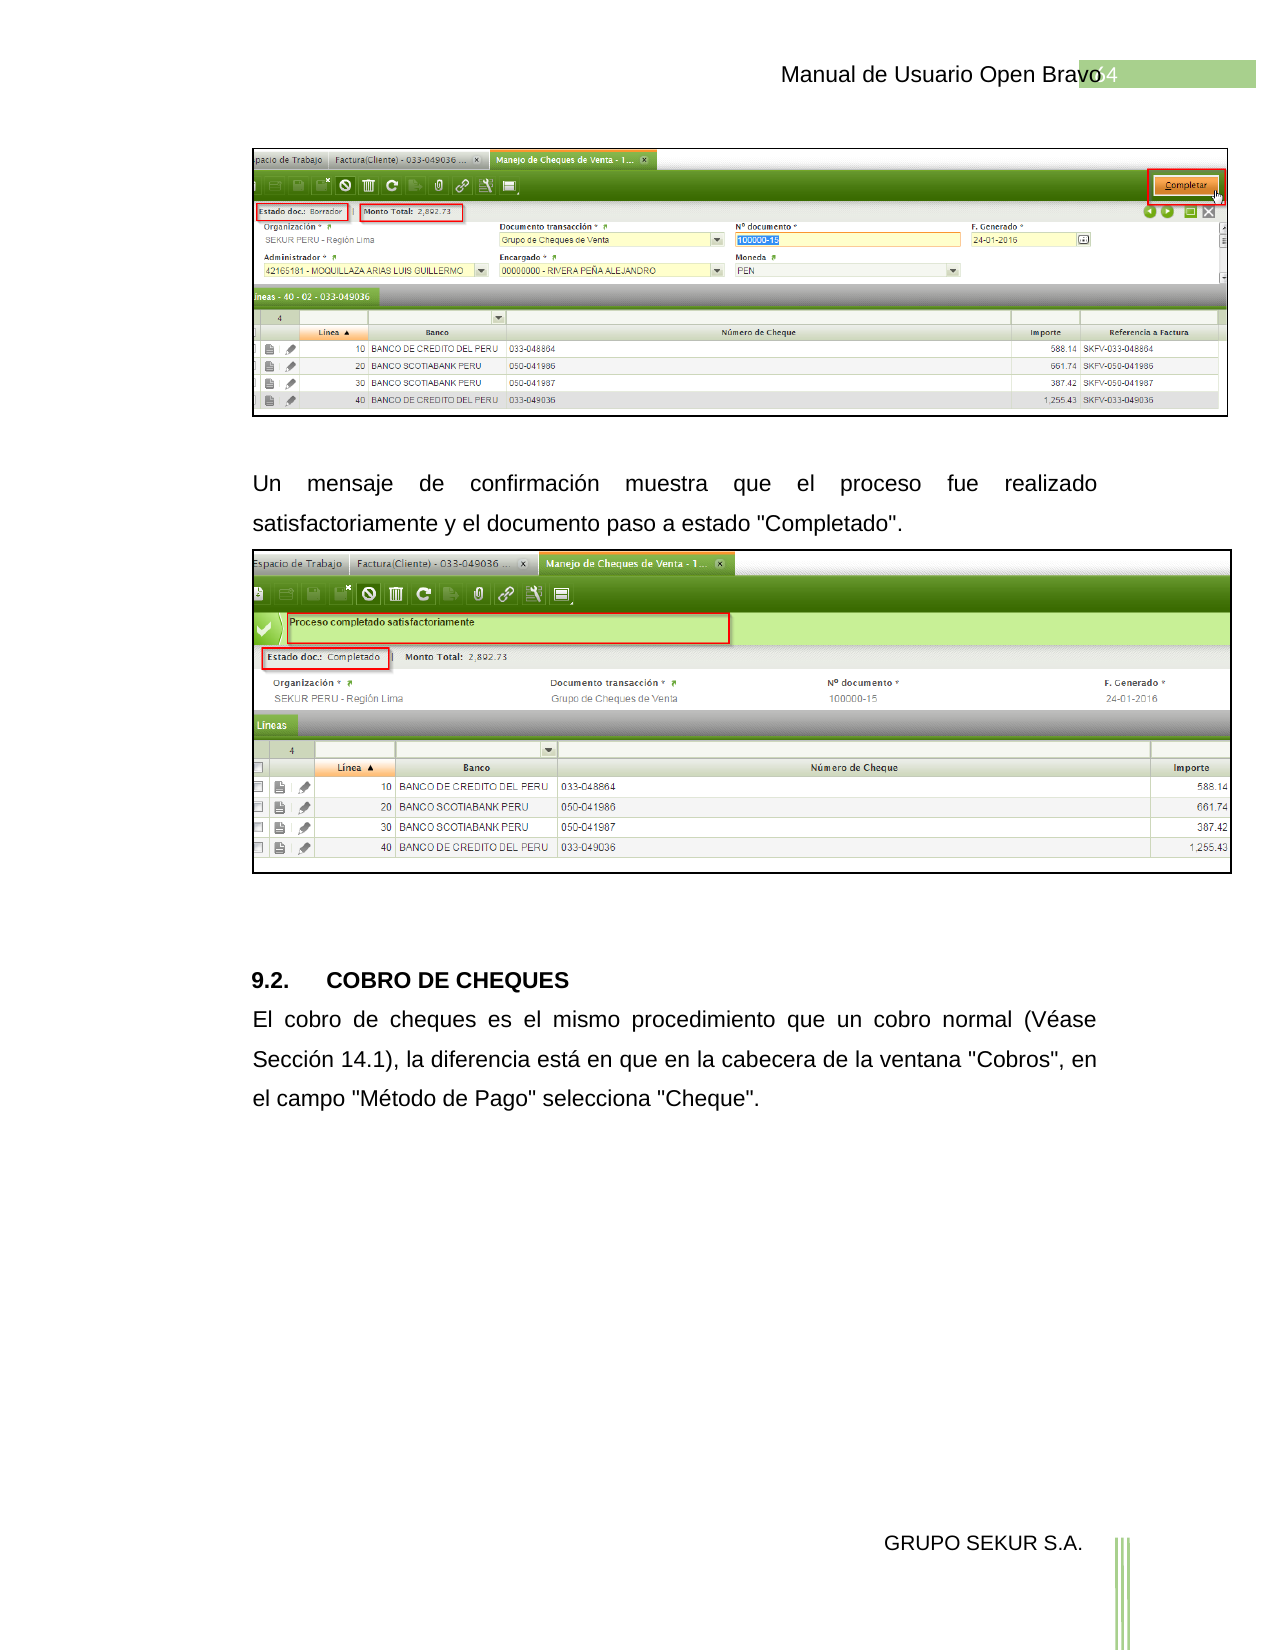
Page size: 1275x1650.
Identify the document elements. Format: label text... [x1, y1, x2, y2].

picture [254, 551, 1230, 872]
list El cobro de cheques es el mismo procedimiento que un cobro normal (Véase Sección 14.1), la diferencia está en que en la cabecera de la ventana "Cobros", en el campo "Método de Pago" selecciona "Cheque". [252, 1006, 1098, 1111]
picture [254, 149, 1227, 415]
list COBRO DE CHEQUES [251, 967, 1098, 993]
list Un mensaje de confirmación muestra que el proceso fue realizado satisfactoriamente y el documento paso a estado "Completado". [252, 470, 1098, 536]
